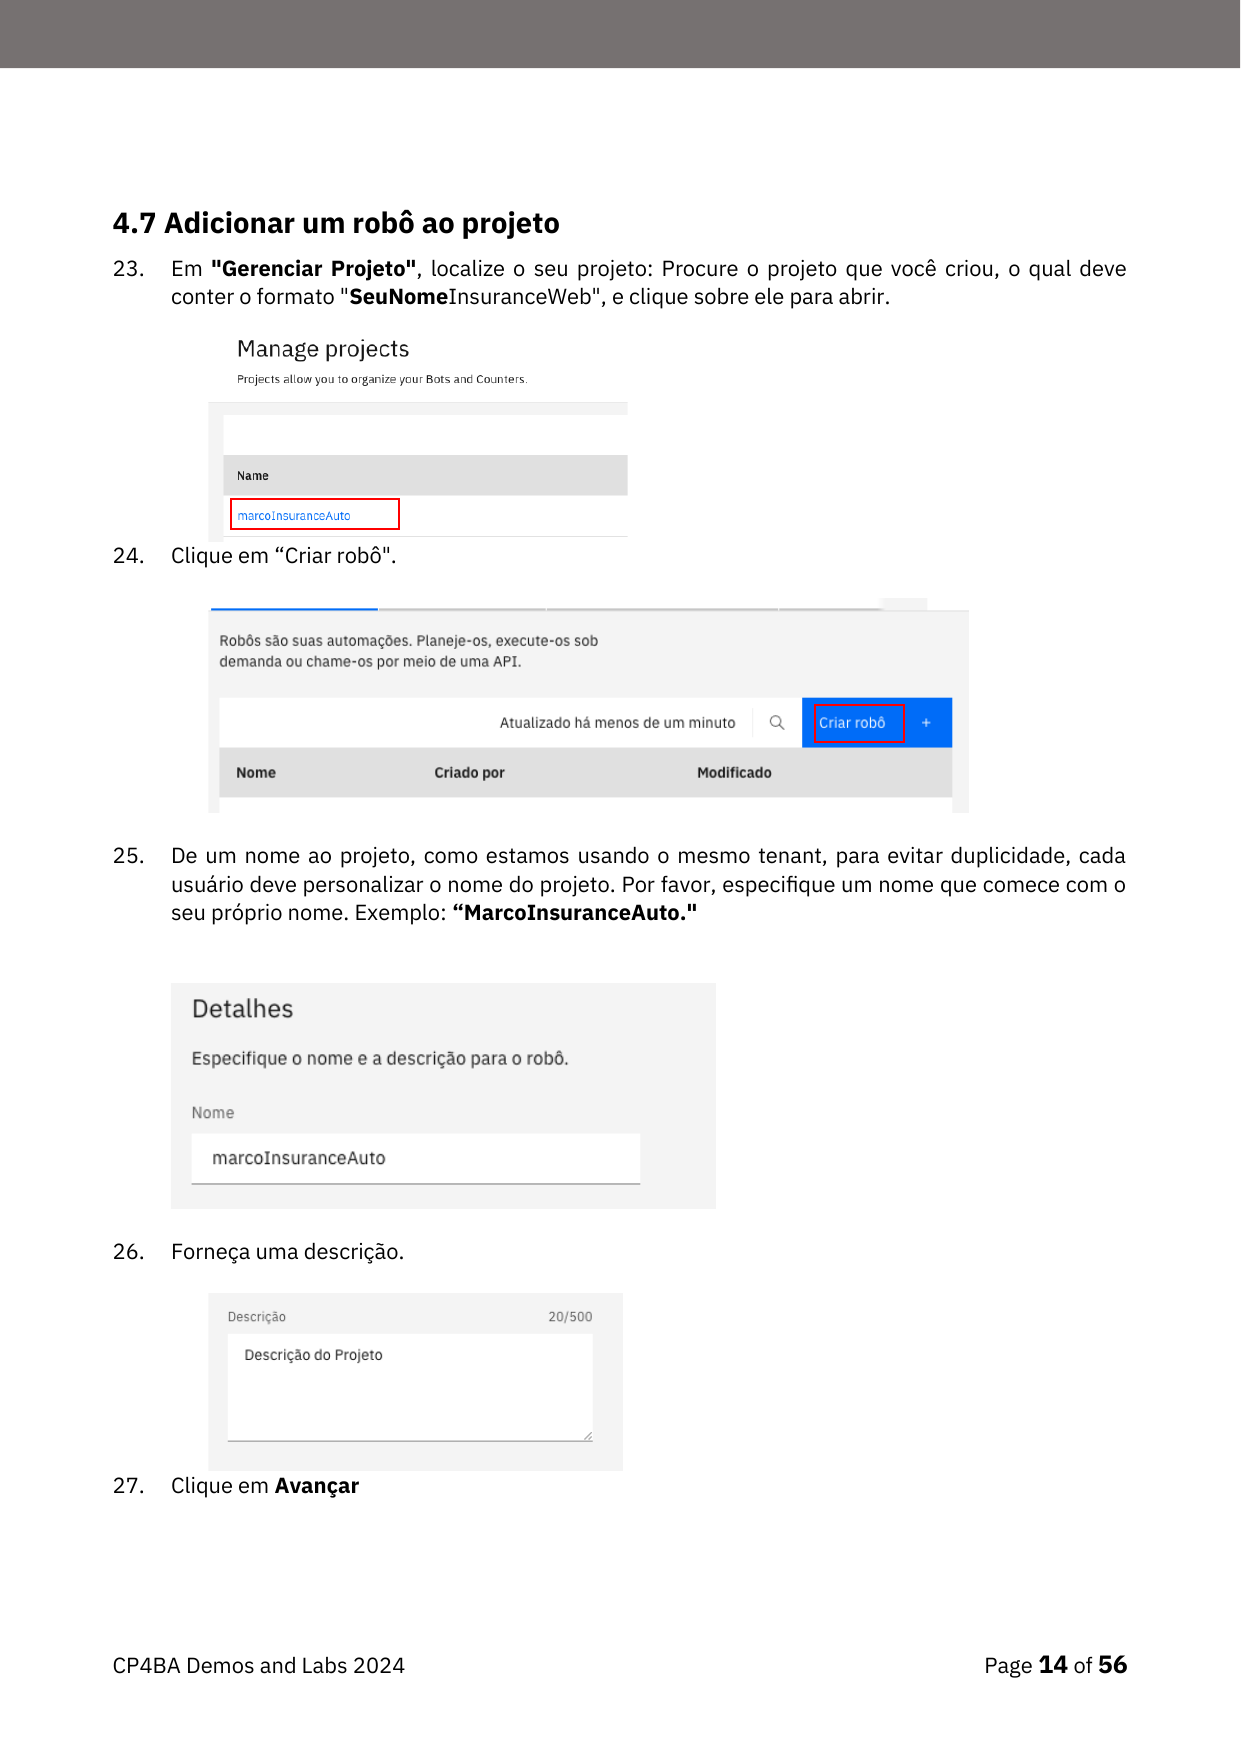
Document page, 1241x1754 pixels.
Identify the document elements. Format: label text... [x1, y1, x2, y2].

list Clique em “Criar robô". [112, 541, 1128, 570]
list Clique em Avançar [112, 1471, 1128, 1499]
list Em "Gerenciar Projeto", localize o seu projeto: Procure o projeto que você criou, o qual deve conter o formato "SeuNomeInsuranceWeb", e clique sobre ele para abrir. [112, 254, 1128, 311]
list Forneça uma descrição. [112, 1237, 1128, 1266]
list De um nome ao projeto, como estamos usando o mesmo tenant, para evitar duplicidade, cada usuário deve personalizar o nome do projeto. Por favor, especifique um nome que comece com o seu próprio nome. Exemplo: “MarcoInsuranceAuto." [112, 841, 1128, 927]
subtitle Adicionar um robô ao projeto [112, 203, 1128, 241]
picture [208, 1293, 623, 1471]
picture [170, 983, 716, 1209]
picture [208, 310, 628, 542]
picture [208, 598, 969, 813]
